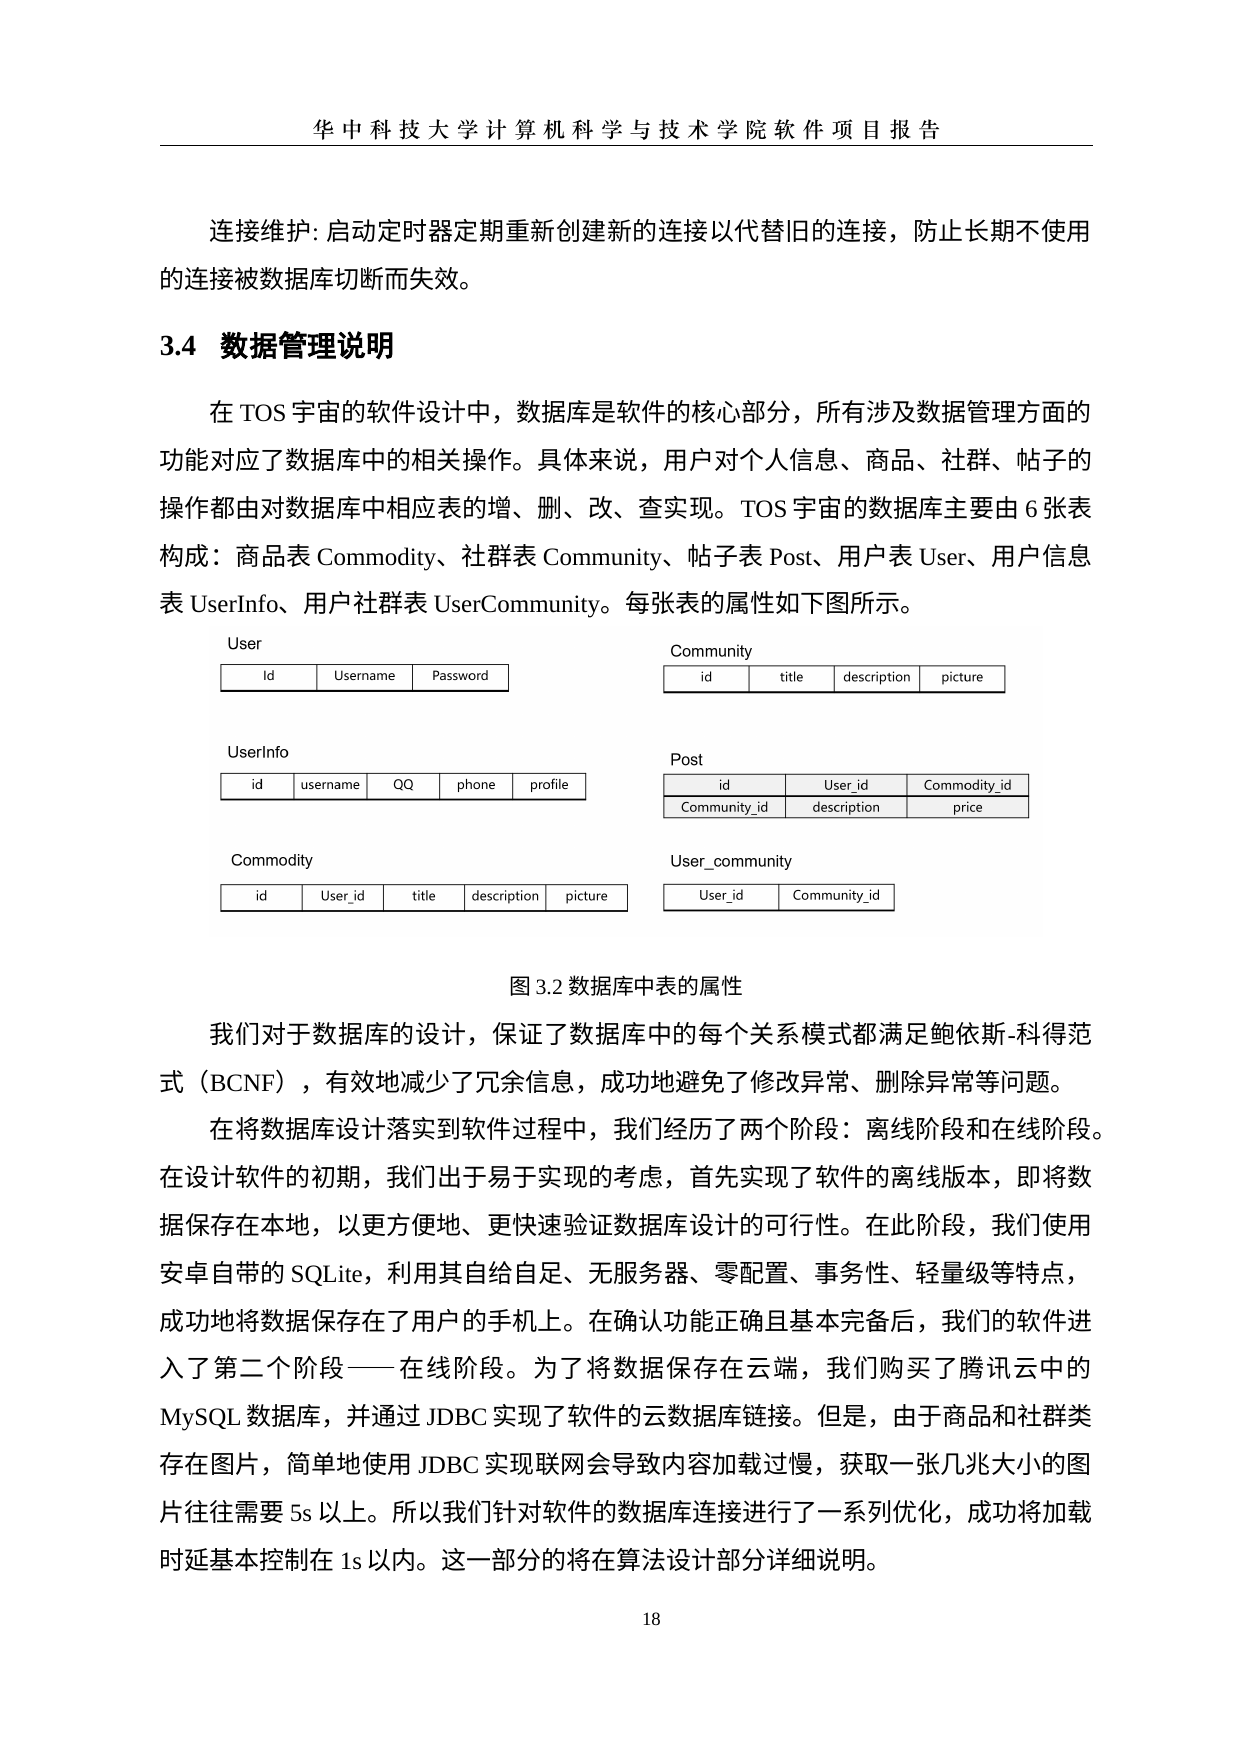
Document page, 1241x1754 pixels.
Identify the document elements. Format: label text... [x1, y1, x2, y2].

text 在TOS宇宙的软件设计中，数据库是软件的核心部分，所有涉及数据管理方面的功能对应了数据库中的相关操作。具体来说，用户对个人信息、商品、社群、帖子的操作都由对数据库中相应表的增、删、改、查实现。TOS宇宙的数据库主要由6张表构成：商品表Commodity、社群表Community、帖子表Post、用户表User、用户信息表UserInfo、用户社群表UserCommunity。每张表的属性如下图所示。 [159, 387, 1093, 626]
text 我们对于数据库的设计，保证了数据库中的每个关系模式都满足鲍依斯-科得范式（BCNF），有效地减少了冗余信息，成功地避免了修改异常、删除异常等问题。 [159, 1008, 1093, 1104]
picture [209, 626, 1044, 937]
text 在将数据库设计落实到软件过程中，我们经历了两个阶段：离线阶段和在线阶段。在设计软件的初期，我们出于易于实现的考虑，首先实现了软件的离线版本，即将数据保存在本地，以更方便地、更快速验证数据库设计的可行性。在此阶段，我们使用安卓自带的SQLite，利用其自给自足、无服务器、零配置、事务性、轻量级等特点，成功地将数据保存在了用户的手机上。在确认功能正确且基本完备后，我们的软件进入了第二个阶段——在线阶段。为了将数据保存在云端，我们购买了腾讯云中的MySQL数据库，并通过JDBC实现了软件的云数据库链接。但是，由于商品和社群类存在图片，简单地使用JDBC实现联网会导致内容加载过慢，获取一张几兆大小的图片往往需要5s以上。所以我们针对软件的数据库连接进行了一系列优化，成功将加载时延基本控制在1s以内。这一部分的将在算法设计部分详细说明。 [159, 1104, 1093, 1582]
subtitle 数据管理说明 [159, 326, 1068, 362]
text 连接维护: 启动定时器定期重新创建新的连接以代替旧的连接，防止长期不使用的连接被数据库切断而失效。 [159, 206, 1093, 301]
table_cell 图3.2 数据库中表的属性 [160, 961, 1093, 1008]
table_header [160, 626, 1093, 961]
